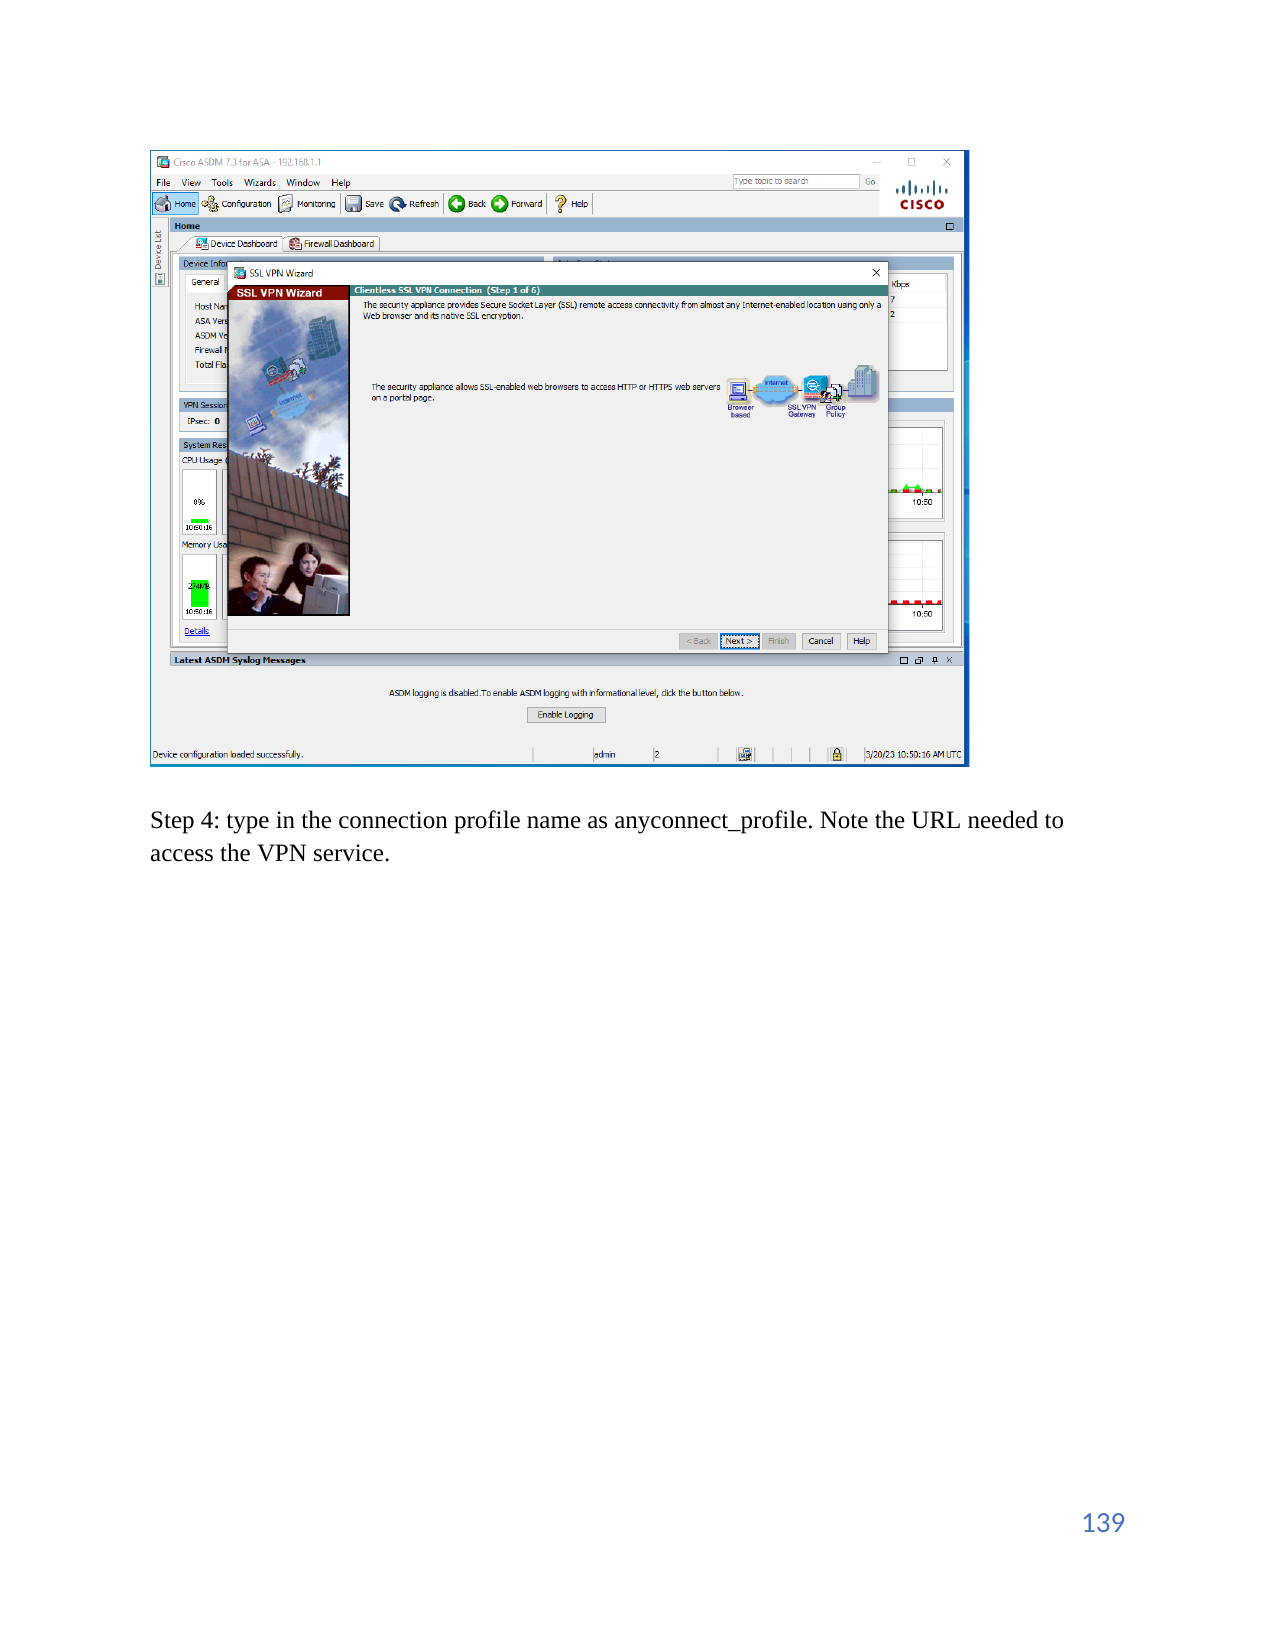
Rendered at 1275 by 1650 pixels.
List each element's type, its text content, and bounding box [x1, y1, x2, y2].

picture [150, 150, 970, 767]
text Step 4: type in the connection profile name as anyconnect_profile. Note the URL needed to access the VPN service. [150, 805, 1125, 867]
